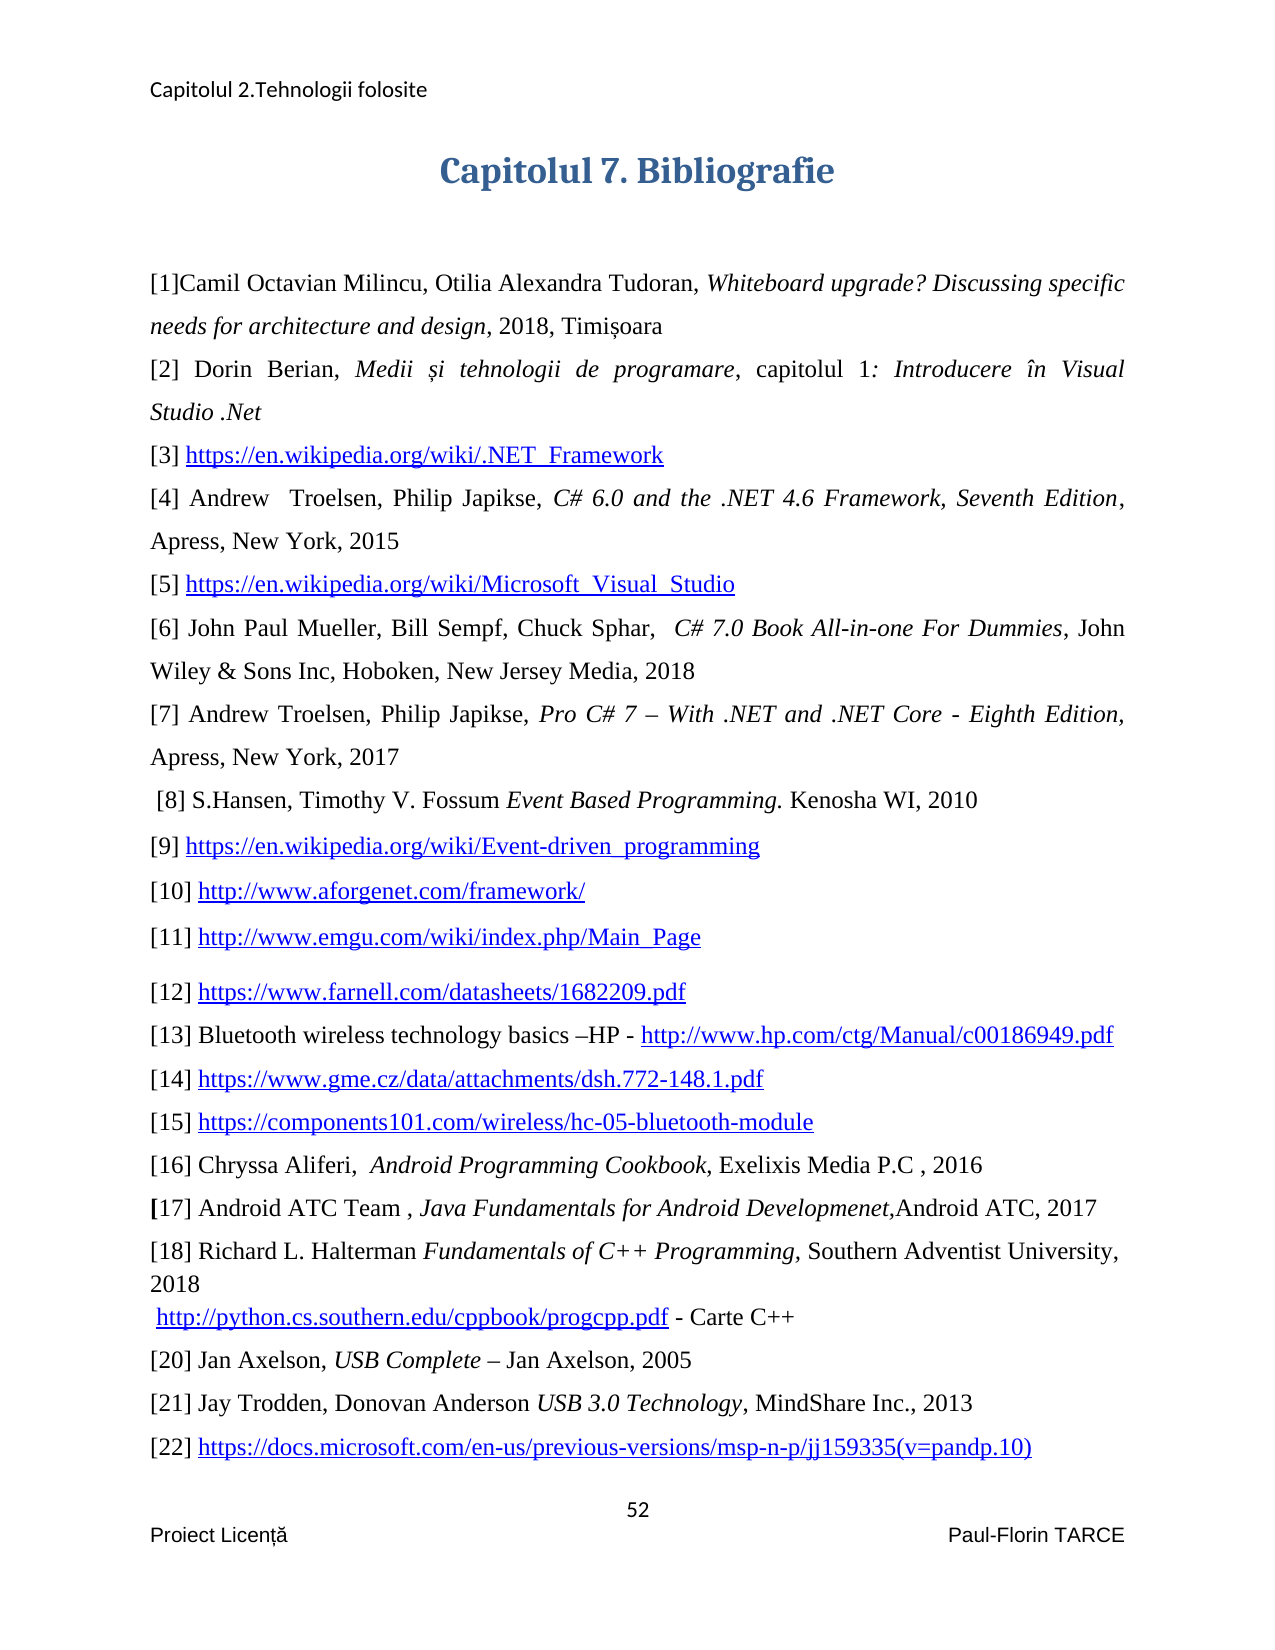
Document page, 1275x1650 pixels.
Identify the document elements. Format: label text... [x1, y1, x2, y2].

text [22] https://docs.microsoft.com/en-us/previous-versions/msp-n-p/jj159335(v=pandp.10) [150, 1432, 1125, 1460]
text [21] Jay Trodden, Donovan Anderson USB 3.0 Technology, MindShare Inc., 2013 [150, 1388, 1125, 1417]
text [11] http://www.emgu.com/wiki/index.php/Main_Page [150, 922, 1125, 951]
text [20] Jan Axelson, USB Complete – Jan Axelson, 2005 [150, 1345, 1125, 1374]
text [2] Dorin Berian, Medii și tehnologii de programare, capitolul 1: Introducere în Visual Studio .Net [150, 354, 1125, 426]
text [15] https://components101.com/wireless/hc-05-bluetooth-module [150, 1107, 1125, 1136]
text [16] Chryssa Aliferi, Android Programming Cookbook, Exelixis Media P.C , 2016 [150, 1150, 1125, 1179]
text [13] Bluetooth wireless technology basics –HP - http://www.hp.com/ctg/Manual/c00186949.pdf [150, 1021, 1125, 1049]
text [14] https://www.gme.cz/data/attachments/dsh.772-148.1.pdf [150, 1064, 1125, 1092]
text [17] Android ATC Team , Java Fundamentals for Android Developmenet,Android ATC, 2017 [150, 1193, 1125, 1222]
text http://python.cs.southern.edu/cppbook/progcpp.pdf - Carte C++ [150, 1302, 1125, 1331]
text [9] https://en.wikipedia.org/wiki/Event-driven_programming [150, 831, 1125, 859]
text [18] Richard L. Halterman Fundamentals of C++ Programming, Southern Adventist University, 2018 [150, 1236, 1125, 1298]
text [4] Andrew Troelsen, Philip Japikse, C# 6.0 and the .NET 4.6 Framework, Seventh Edition, Apress, New York, 2015 [150, 483, 1125, 555]
text [6] John Paul Mueller, Bill Sempf, Chuck Sphar, C# 7.0 Book All-in-one For Dummies, John Wiley & Sons Inc, Hoboken, New Jersey Media, 2018 [150, 613, 1125, 684]
text [7] Andrew Troelsen, Philip Japikse, Pro C# 7 – With .NET and .NET Core - Eighth Edition, Apress, New York, 2017 [150, 699, 1125, 771]
text [12] https://www.farnell.com/datasheets/1682209.pdf [150, 977, 1125, 1006]
text [3] https://en.wikipedia.org/wiki/.NET_Framework [150, 440, 1125, 469]
text [1]Camil Octavian Milincu, Otilia Alexandra Tudoran, Whiteboard upgrade? Discussing specific needs for architecture and design, 2018, Timișoara [150, 268, 1125, 339]
text [10] http://www.aforgenet.com/framework/ [150, 876, 1125, 905]
text [5] https://en.wikipedia.org/wiki/Microsoft_Visual_Studio [150, 569, 1125, 598]
text [8] S.Hansen, Timothy V. Fossum Event Based Programming. Kenosha WI, 2010 [150, 785, 1125, 814]
subtitle Capitolul 7. Bibliografie [150, 150, 1125, 193]
